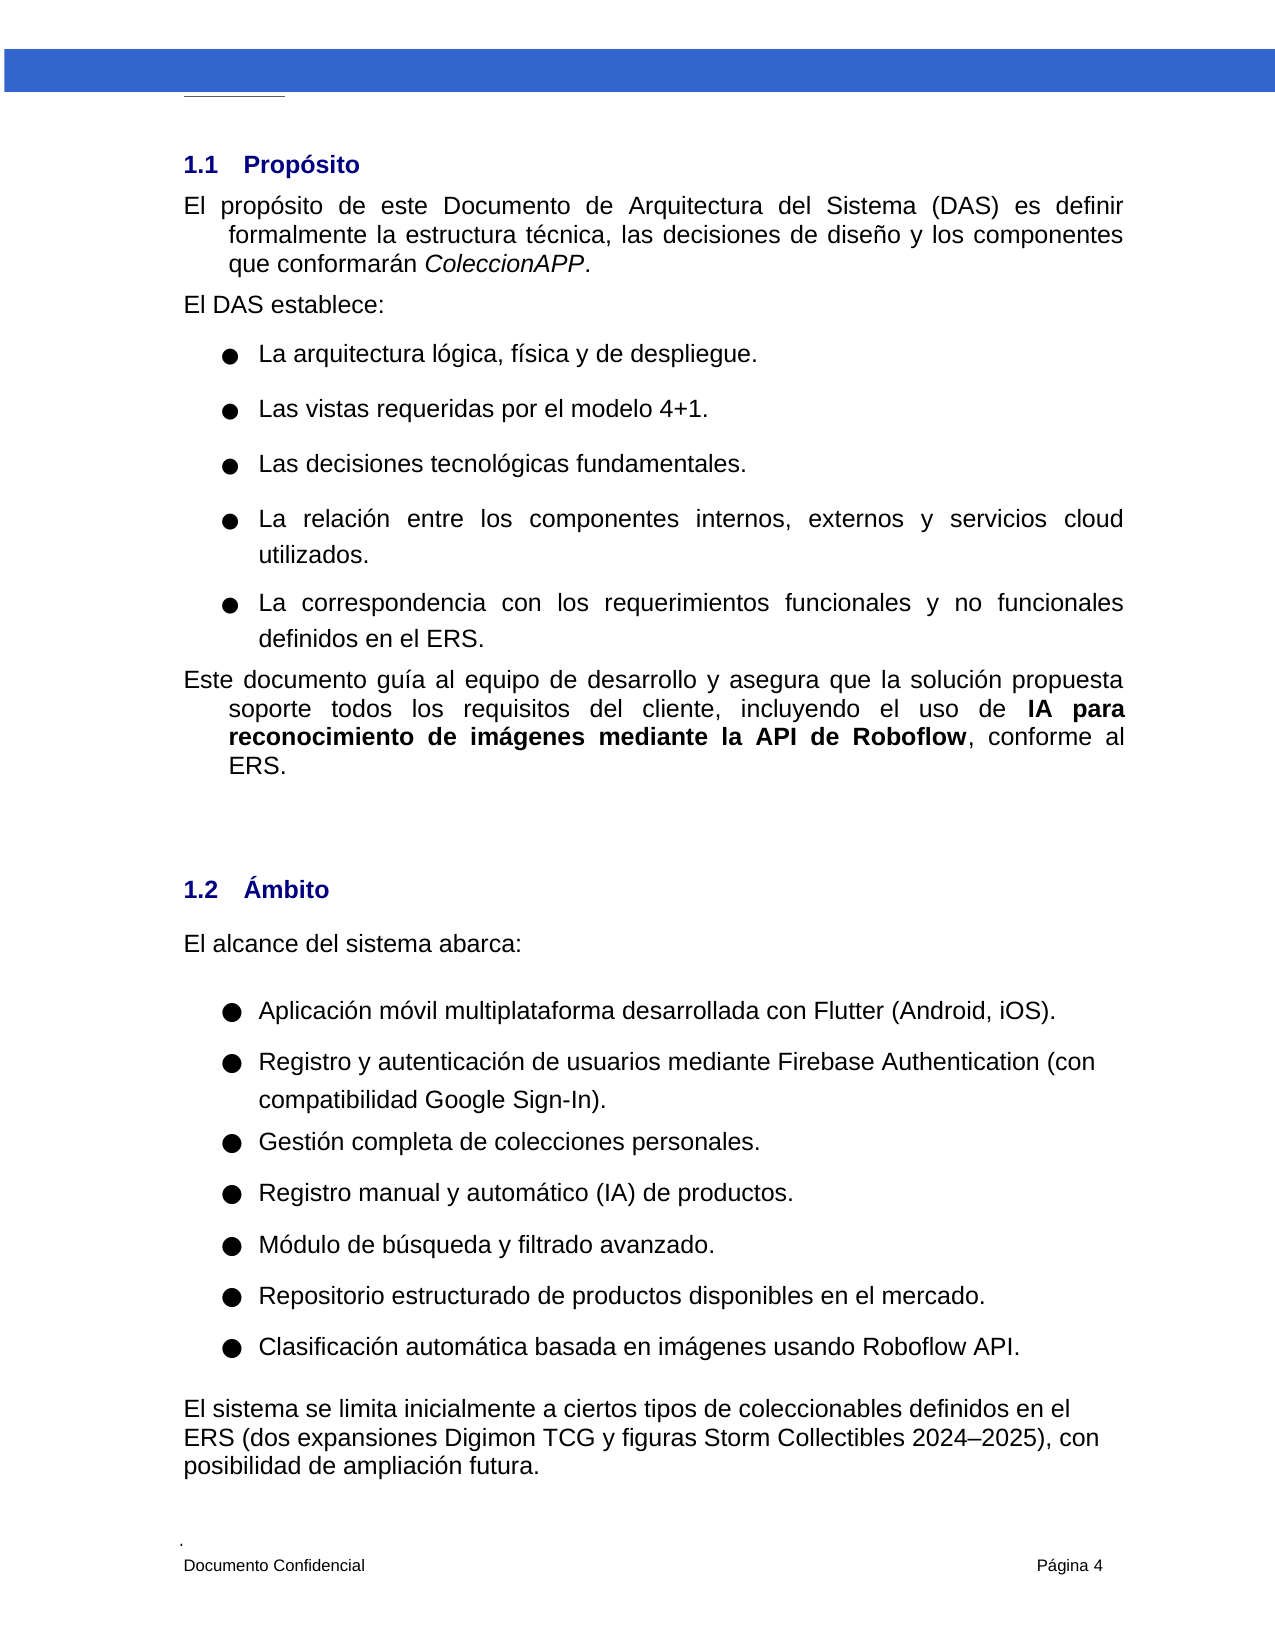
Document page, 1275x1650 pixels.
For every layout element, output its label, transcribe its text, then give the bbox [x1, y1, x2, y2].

list Clasificación automática basada en imágenes usando Roboflow API. [221, 1318, 1125, 1370]
text El propósito de este Documento de Arquitectura del Sistema (DAS) es definir formalmente la estructura técnica, las decisiones de diseño y los componentes que conformarán ColeccionAPP. [183, 191, 1125, 277]
list La relación entre los componentes internos, externos y servicios cloud utilizados. [221, 497, 1125, 568]
list Aplicación móvil multiplataforma desarrollada con Flutter (Android, iOS). [221, 982, 1125, 1033]
list Registro manual y automático (IA) de productos. [221, 1165, 1125, 1216]
list Gestión completa de colecciones personales. [221, 1113, 1125, 1165]
text El alcance del sistema abarca: [183, 928, 1125, 957]
text El DAS establece: [183, 290, 1125, 319]
list La correspondencia con los requerimientos funcionales y no funcionales definidos en el ERS. [221, 581, 1125, 652]
text El sistema se limita inicialmente a ciertos tipos de coleccionables definidos en el ERS (dos expansiones Digimon TCG y figuras Storm Collectibles 2024–2025), con posibilidad de ampliación futura. [183, 1394, 1125, 1480]
list Registro y autenticación de usuarios mediante Firebase Authentication (con compatibilidad Google Sign-In). [221, 1033, 1125, 1113]
list Repositorio estructurado de productos disponibles en el mercado. [221, 1267, 1125, 1318]
list Las decisiones tecnológicas fundamentales. [221, 442, 1125, 484]
list La arquitectura lógica, física y de despliegue. [221, 331, 1125, 374]
list Las vistas requeridas por el modelo 4+1. [221, 386, 1125, 429]
list Ámbito [183, 875, 1125, 903]
text Este documento guía al equipo de desarrollo y asegura que la solución propuesta soporte todos los requisitos del cliente, incluyendo el uso de IA para reconocimiento de imágenes mediante la API de Roboflow, conforme al ERS. [183, 665, 1125, 780]
list Propósito [183, 150, 1125, 179]
list Módulo de búsqueda y filtrado avanzado. [221, 1216, 1125, 1267]
